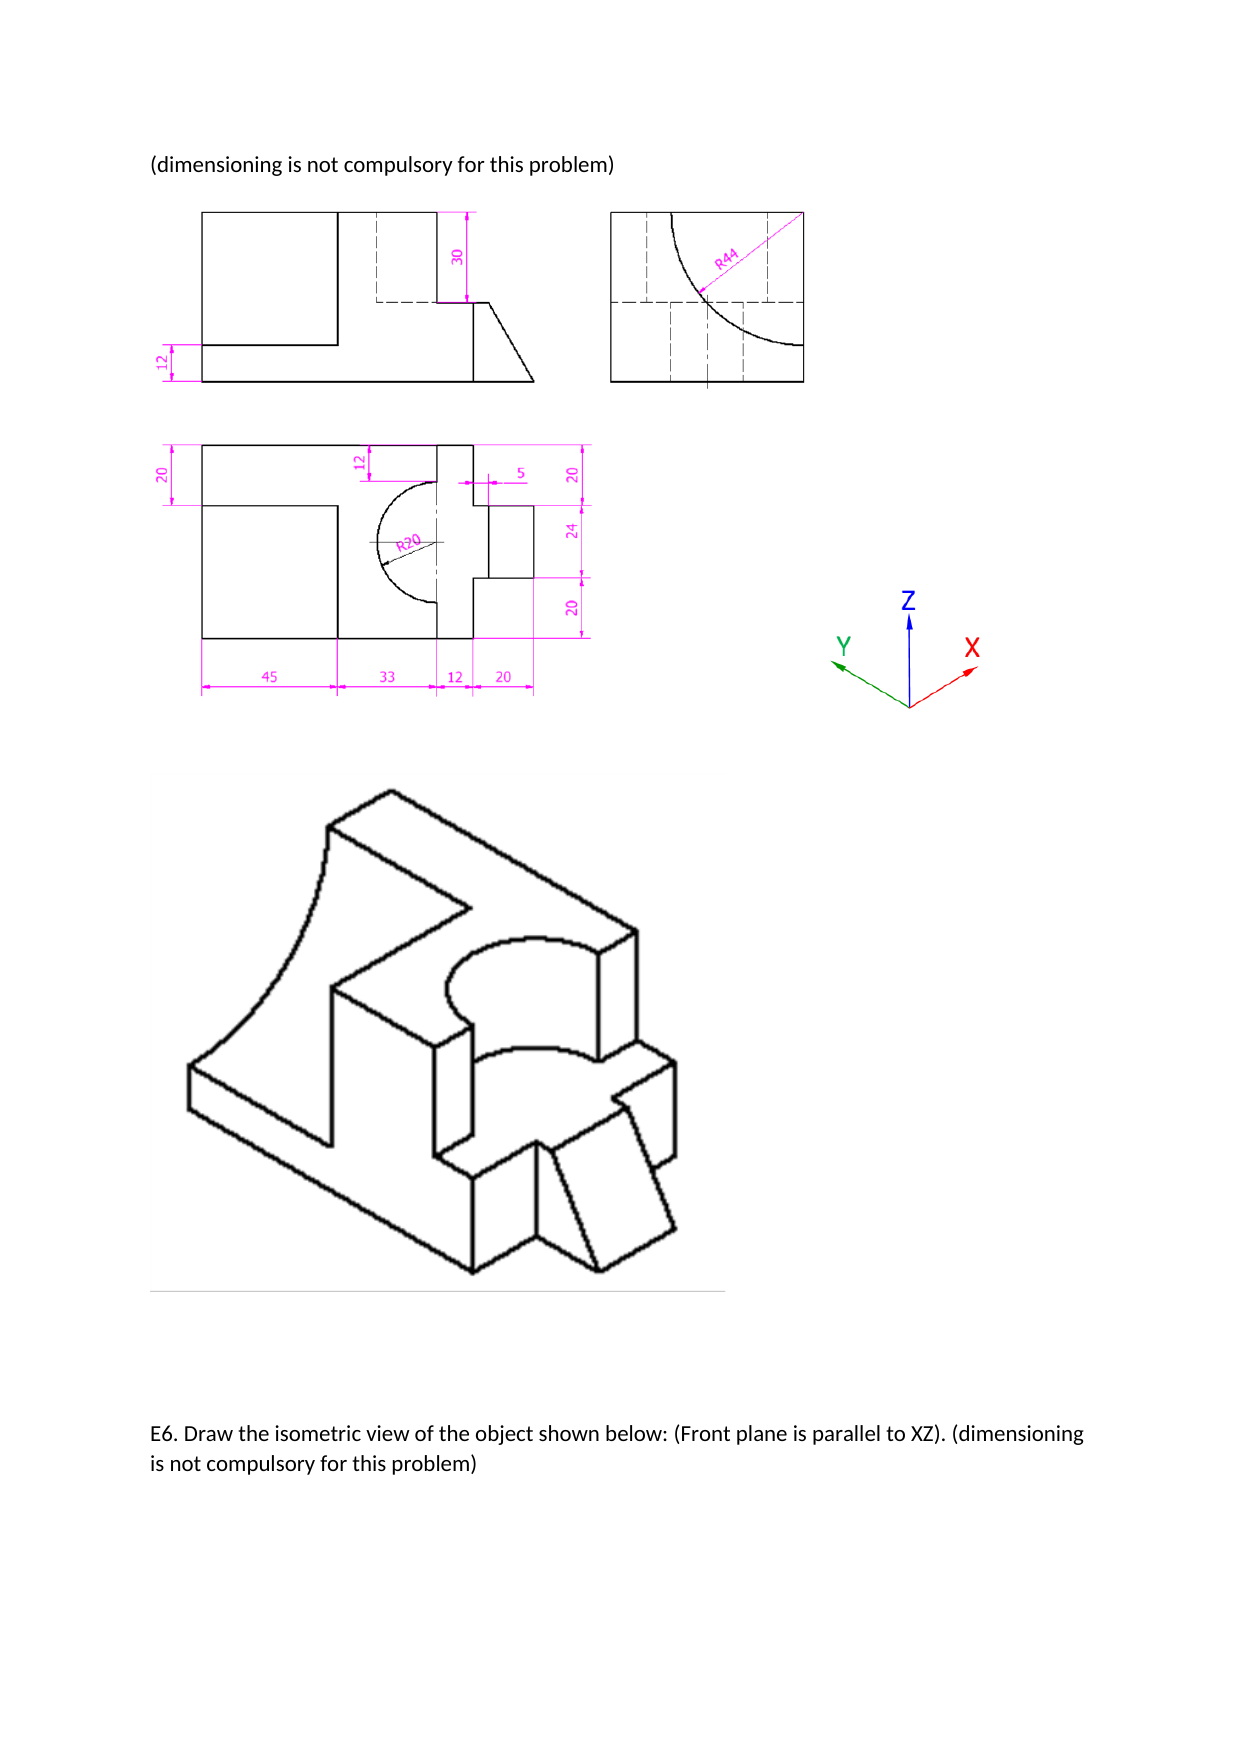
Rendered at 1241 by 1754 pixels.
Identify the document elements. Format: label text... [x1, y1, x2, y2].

text E6. Draw the isometric view of the object shown below: (Front plane is parallel to XZ). (dimensioning is not compulsory for this problem) [150, 1419, 1090, 1477]
picture [150, 773, 727, 1293]
text (dimensioning is not compulsory for this problem) [150, 150, 1090, 178]
picture [150, 196, 1000, 709]
